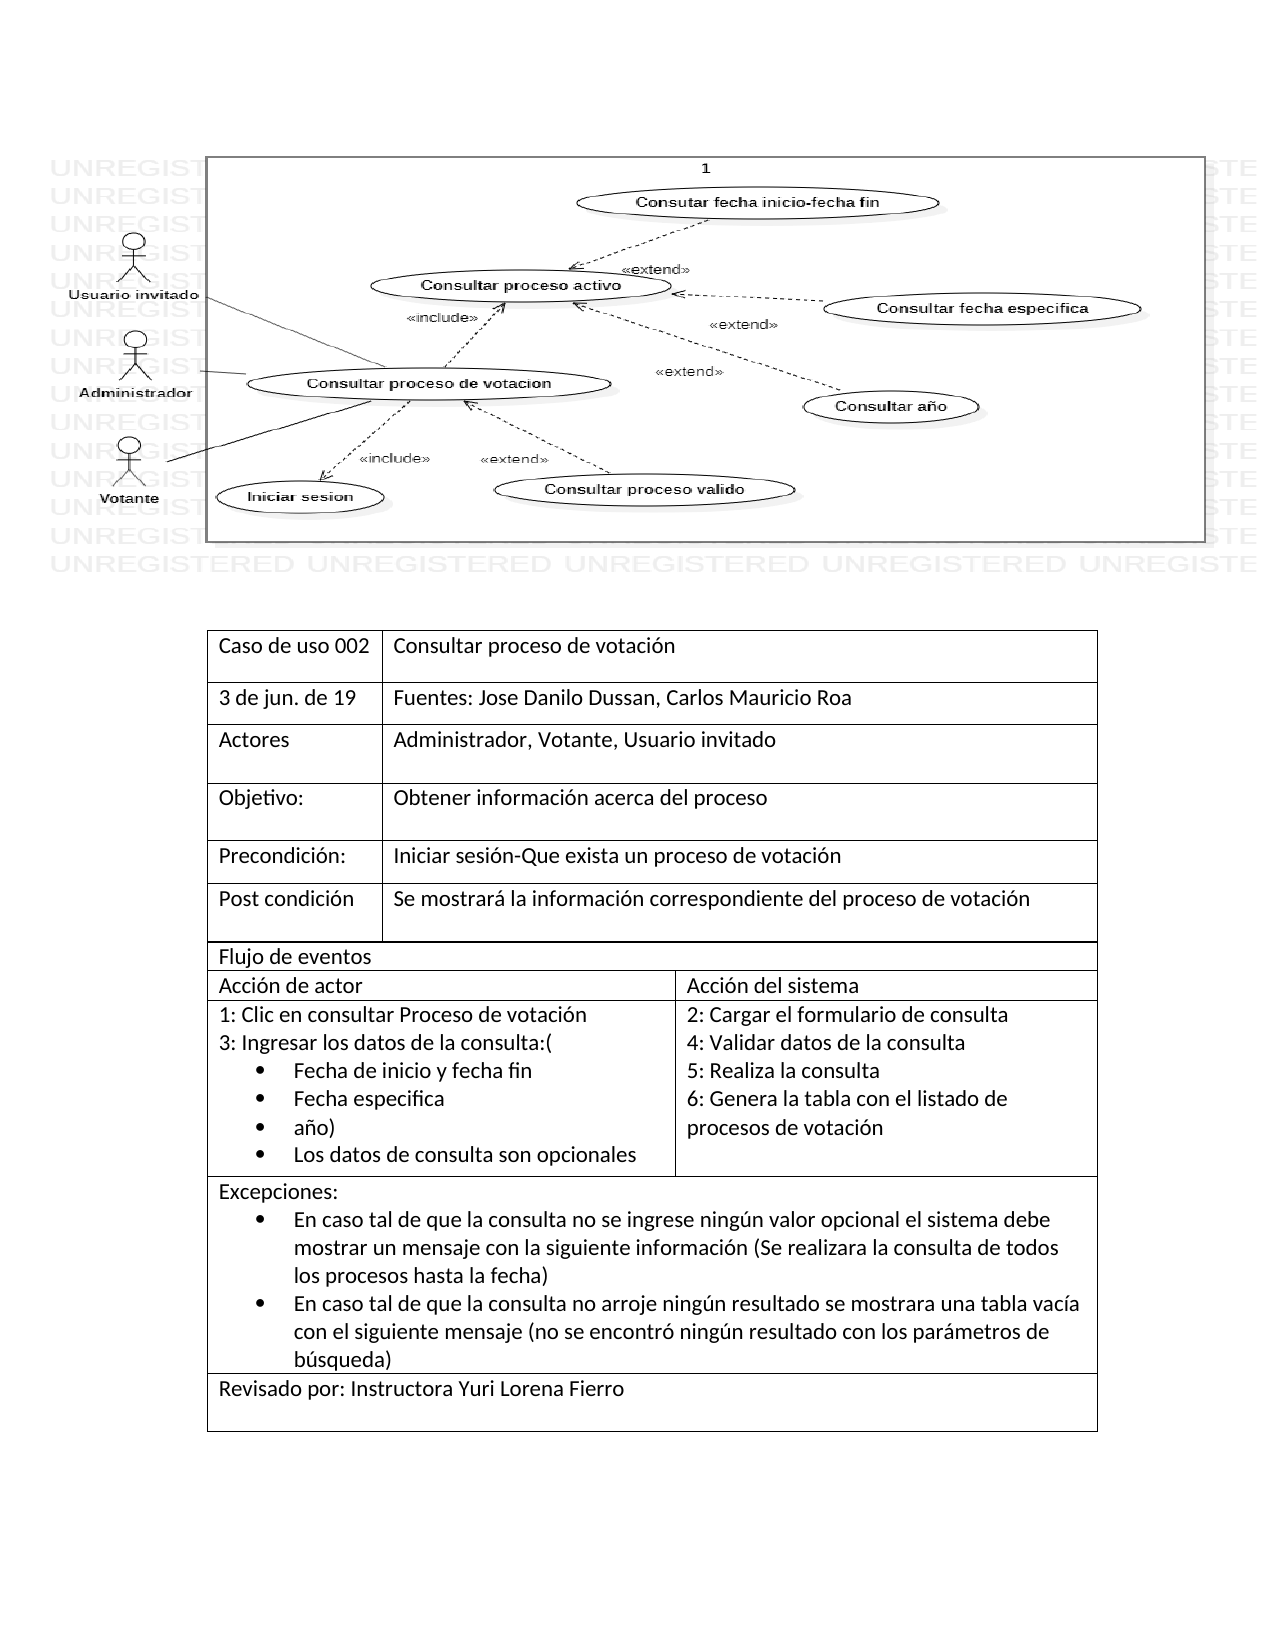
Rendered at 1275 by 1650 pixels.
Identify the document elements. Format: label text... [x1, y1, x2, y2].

table_cell Excepciones: En caso tal de que la consulta no se ingrese ningún valor opcional el sistema debe mostrar un mensaje con la siguiente información (Se realizara la consulta de todos los procesos hasta la fecha) En caso tal de que la consulta no arroje ningún resultado se mostrara una tabla vacía con el siguiente mensaje (no se encontró ningún resultado con los parámetros de búsqueda) [208, 1177, 1097, 1373]
table_cell Actores [208, 725, 382, 782]
table_cell Post condición [208, 884, 382, 941]
table_cell 2: Cargar el formulario de consulta 4: Validar datos de la consulta 5: Realiza la consulta 6: Genera la tabla con el listado de procesos de votación [676, 1001, 1097, 1176]
picture [50, 148, 1257, 579]
table_cell Objetivo: [208, 784, 382, 840]
table_cell Administrador, Votante, Usuario invitado [383, 725, 1097, 782]
table_cell Revisado por: Instructora Yuri Lorena Fierro [208, 1374, 1097, 1431]
table_cell Iniciar sesión-Que exista un proceso de votación [383, 841, 1097, 883]
table_cell Precondición: [208, 841, 382, 883]
table_cell Obtener información acerca del proceso [383, 784, 1097, 840]
table_cell Fuentes: Jose Danilo Dussan, Carlos Mauricio Roa [383, 683, 1097, 724]
table_header Consultar proceso de votación [383, 631, 1097, 682]
table_header Caso de uso 002 [208, 631, 382, 682]
table_cell Se mostrará la información correspondiente del proceso de votación [383, 884, 1097, 941]
table_cell Acción del sistema [676, 971, 1097, 999]
table_cell Acción de actor [208, 971, 675, 999]
table_cell Flujo de eventos [208, 943, 1097, 970]
table_cell 3 de jun. de 19 [208, 683, 382, 724]
table_cell 1: Clic en consultar Proceso de votación 3: Ingresar los datos de la consulta:( Fecha de inicio y fecha fin Fecha especifica año) Los datos de consulta son opcionales [208, 1001, 675, 1176]
